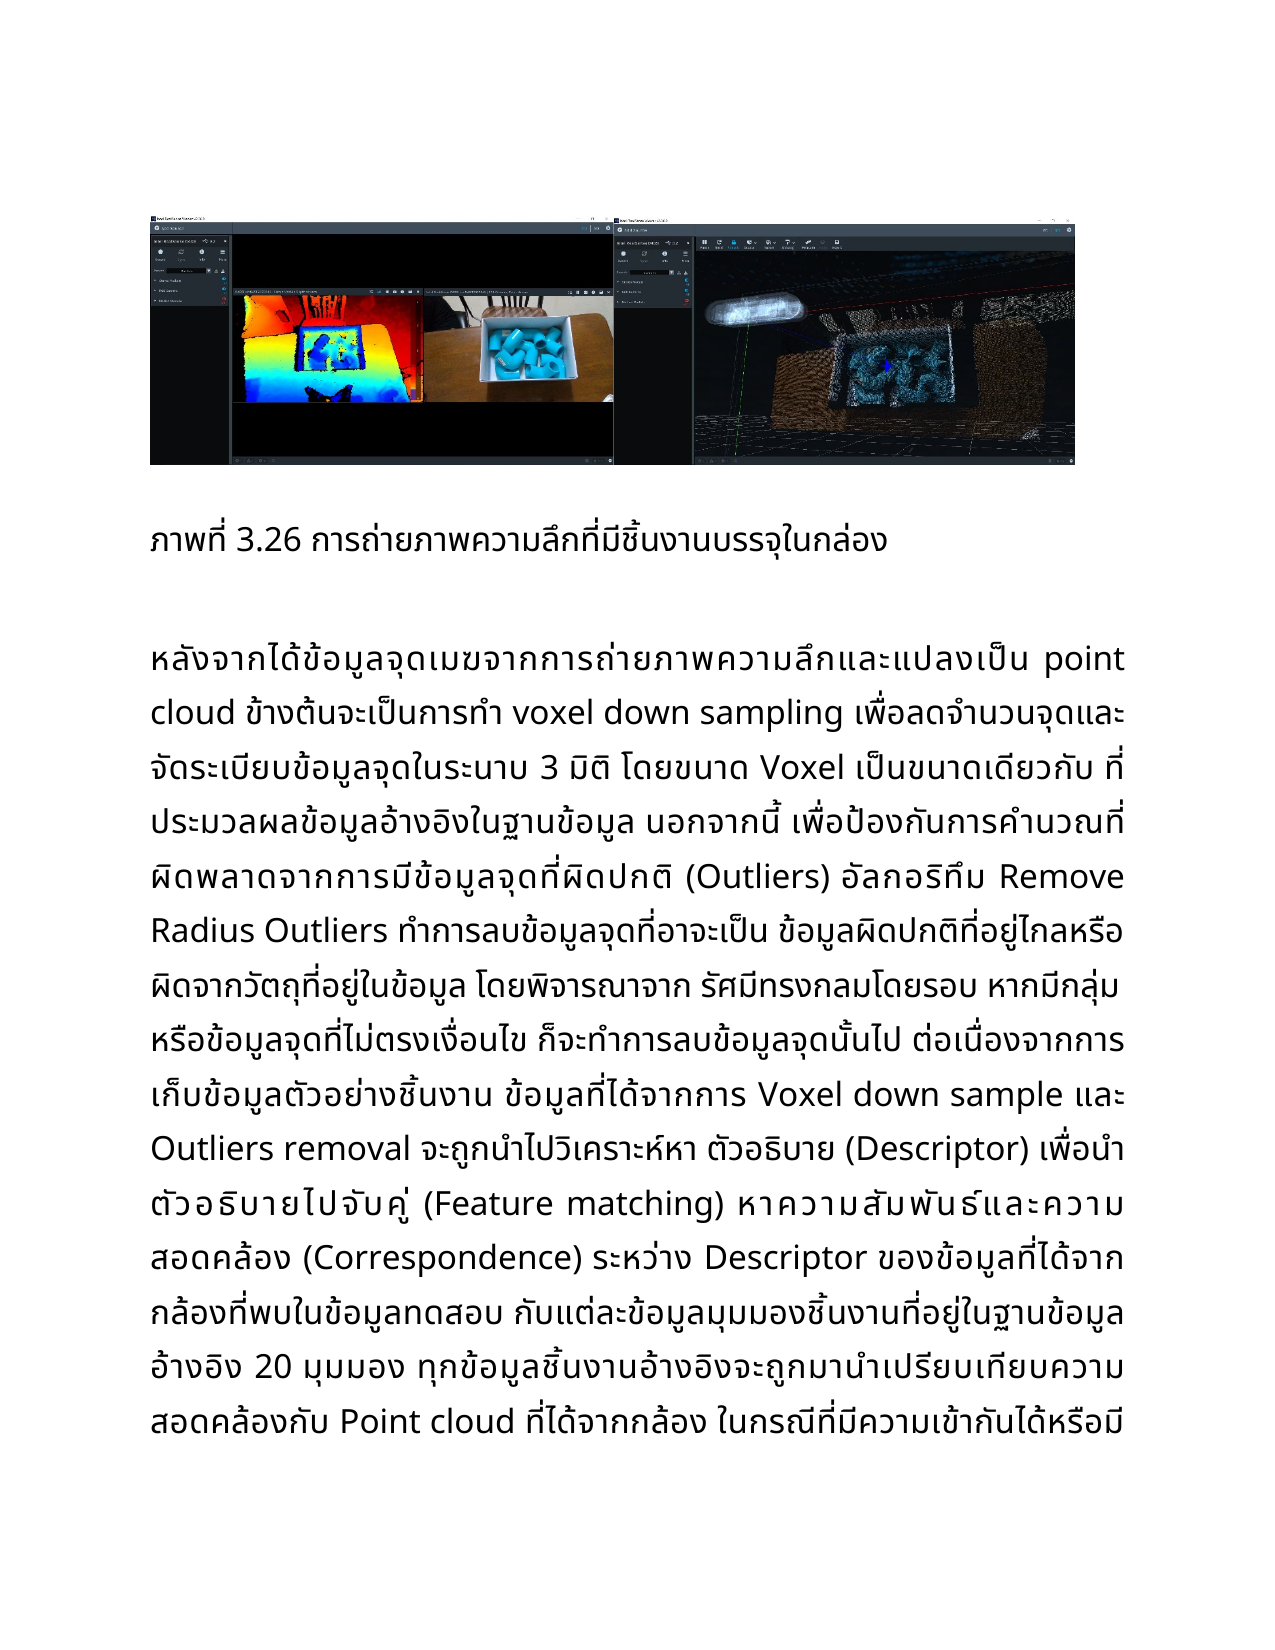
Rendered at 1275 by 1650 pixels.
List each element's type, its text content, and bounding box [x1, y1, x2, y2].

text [150, 634, 1125, 1448]
picture [150, 215, 1075, 465]
